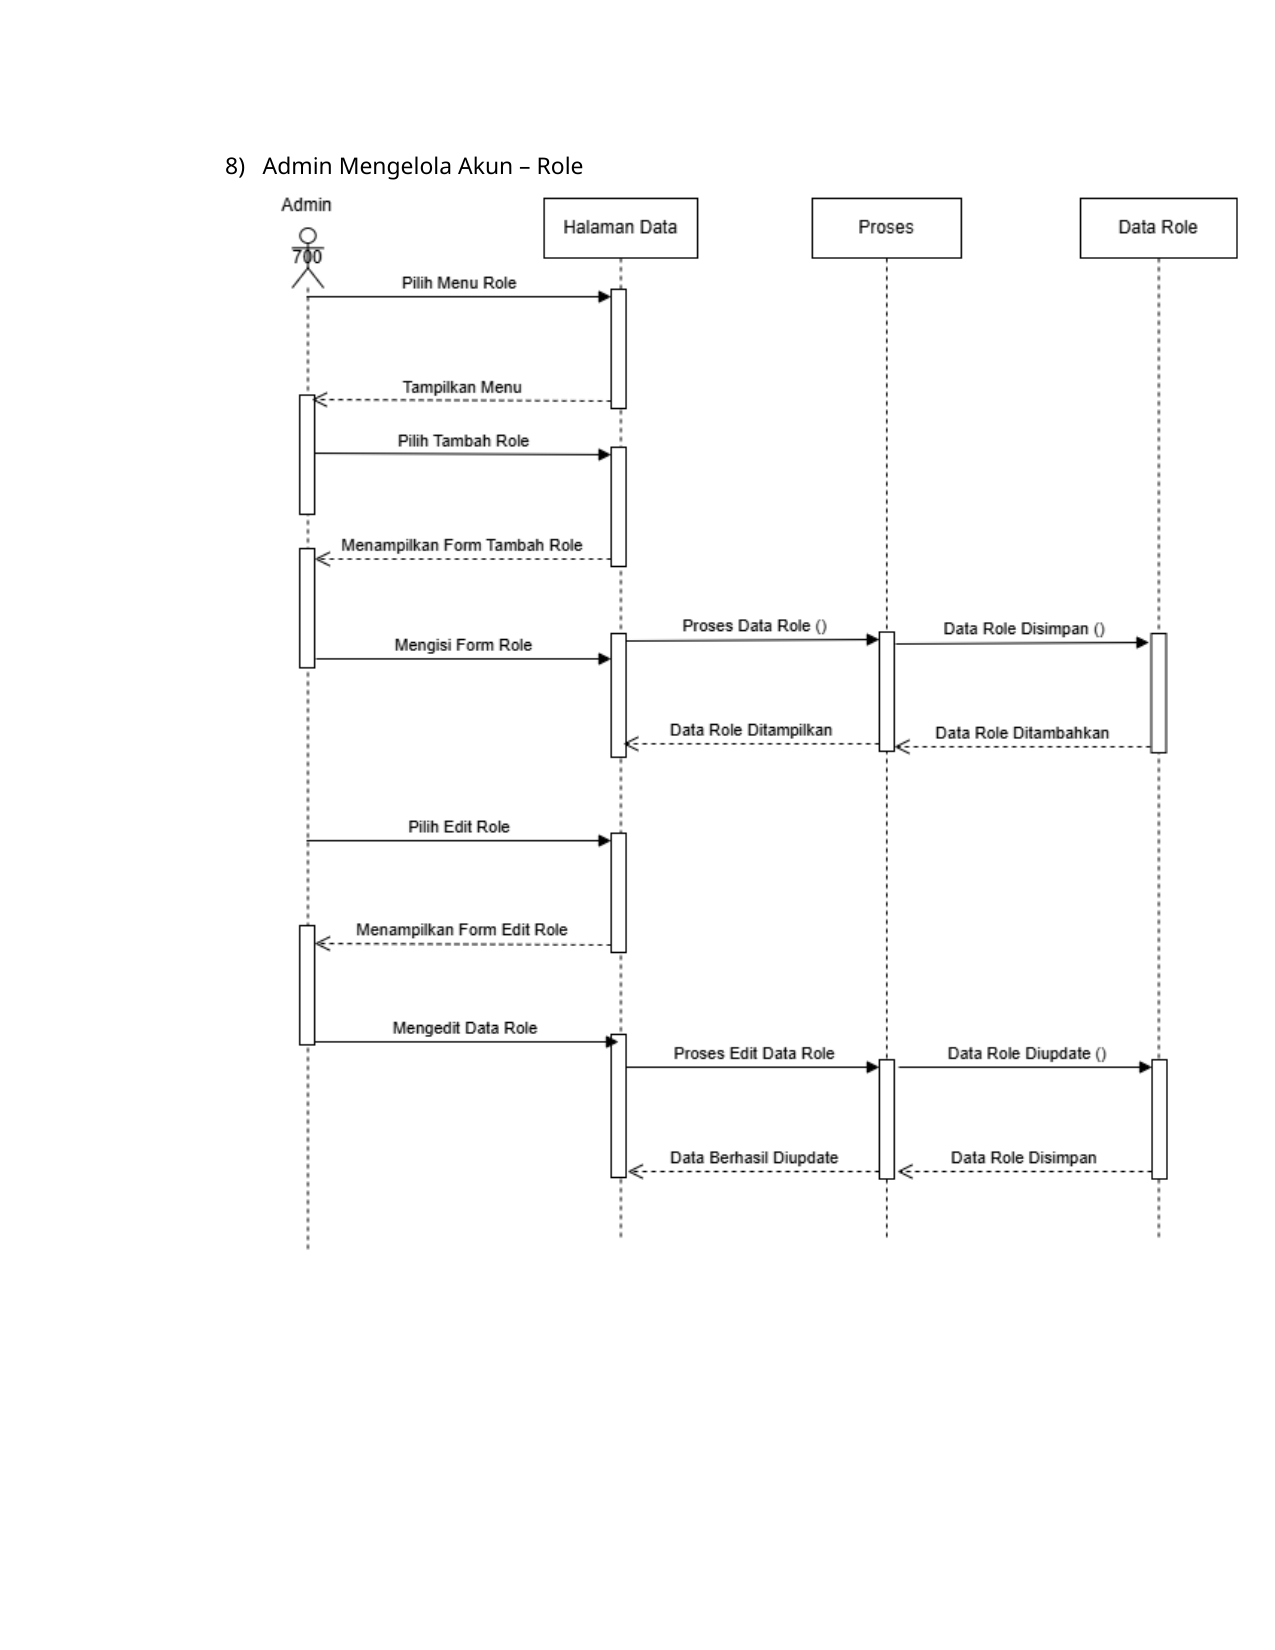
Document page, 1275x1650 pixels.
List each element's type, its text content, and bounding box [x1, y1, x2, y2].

picture [262, 183, 1238, 1253]
list Admin Mengelola Akun – Role [225, 150, 1125, 181]
